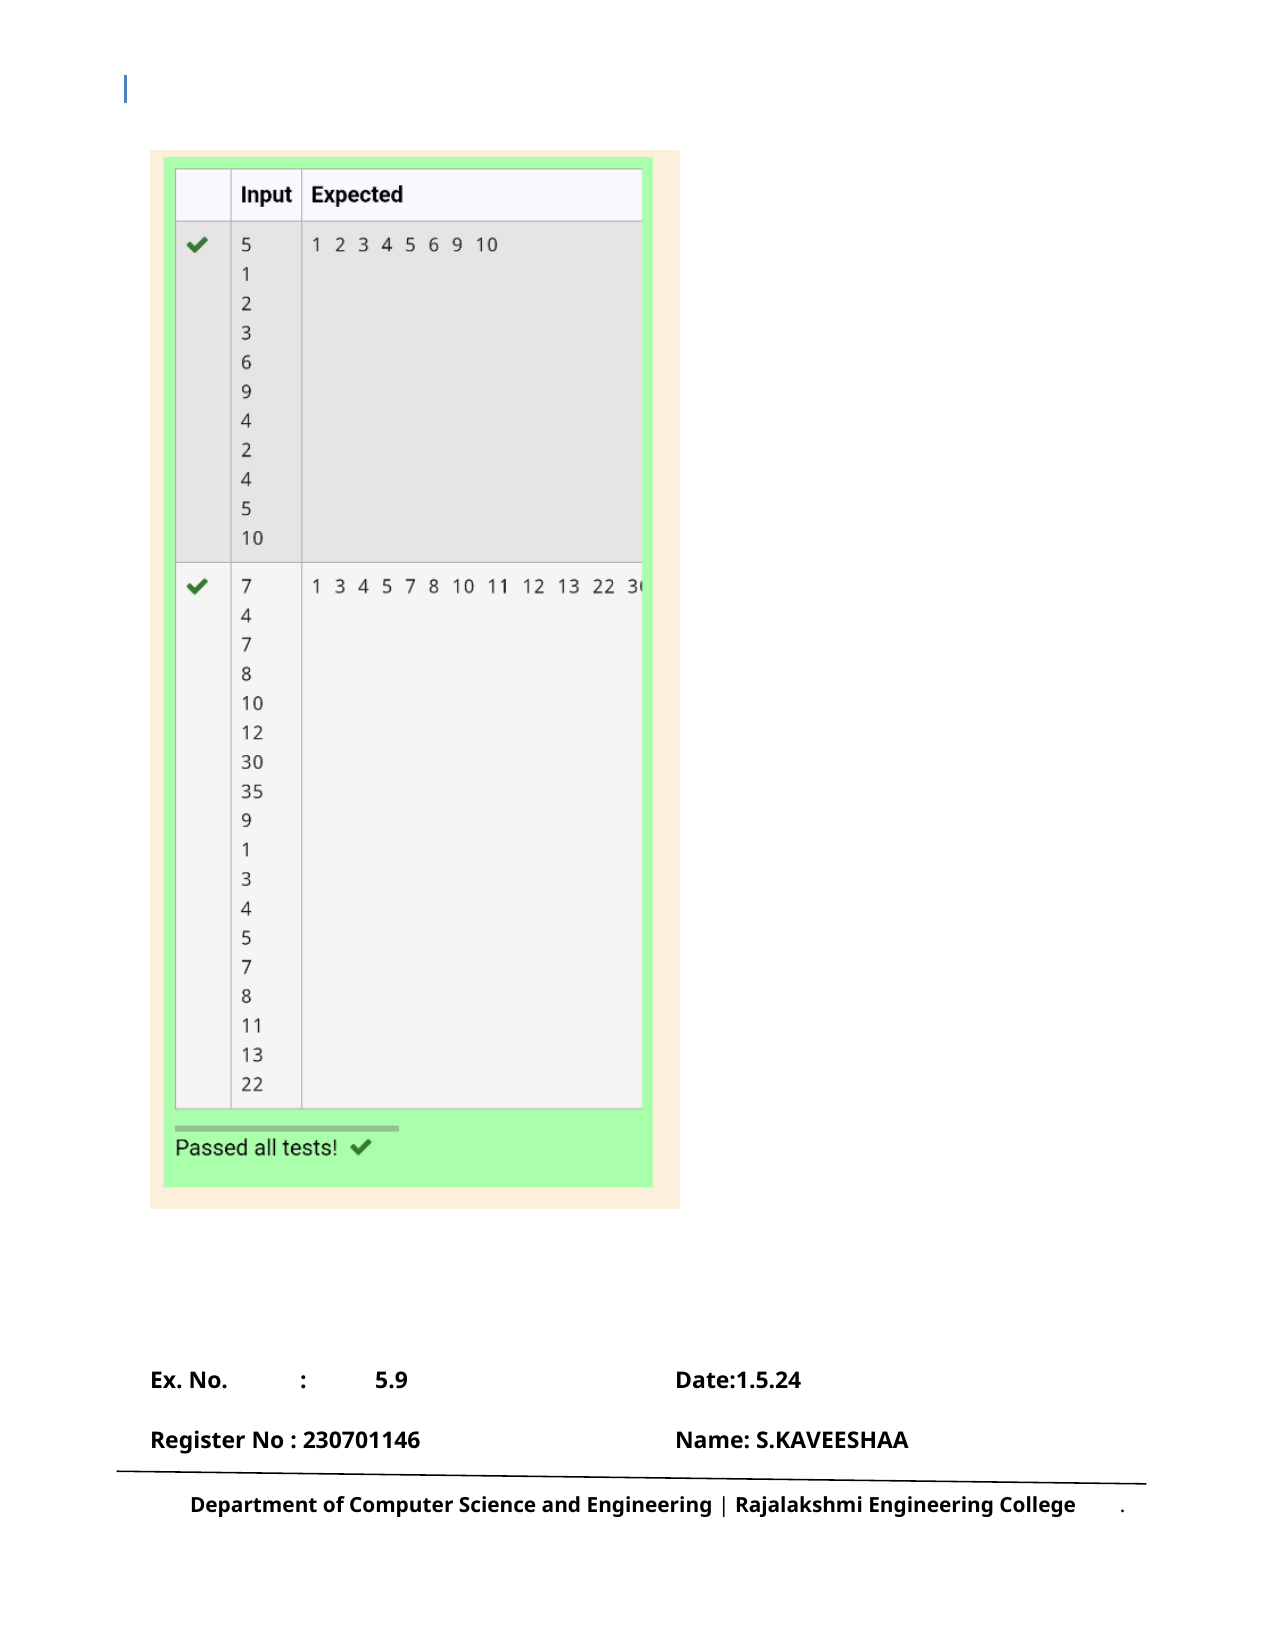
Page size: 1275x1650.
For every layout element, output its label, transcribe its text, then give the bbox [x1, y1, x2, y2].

text Register No : 230701146 Name: S.KAVEESHAA [150, 1424, 1125, 1456]
picture [150, 150, 680, 1209]
text Ex. No. : 5.9 Date:1.5.24 [150, 1364, 1125, 1395]
